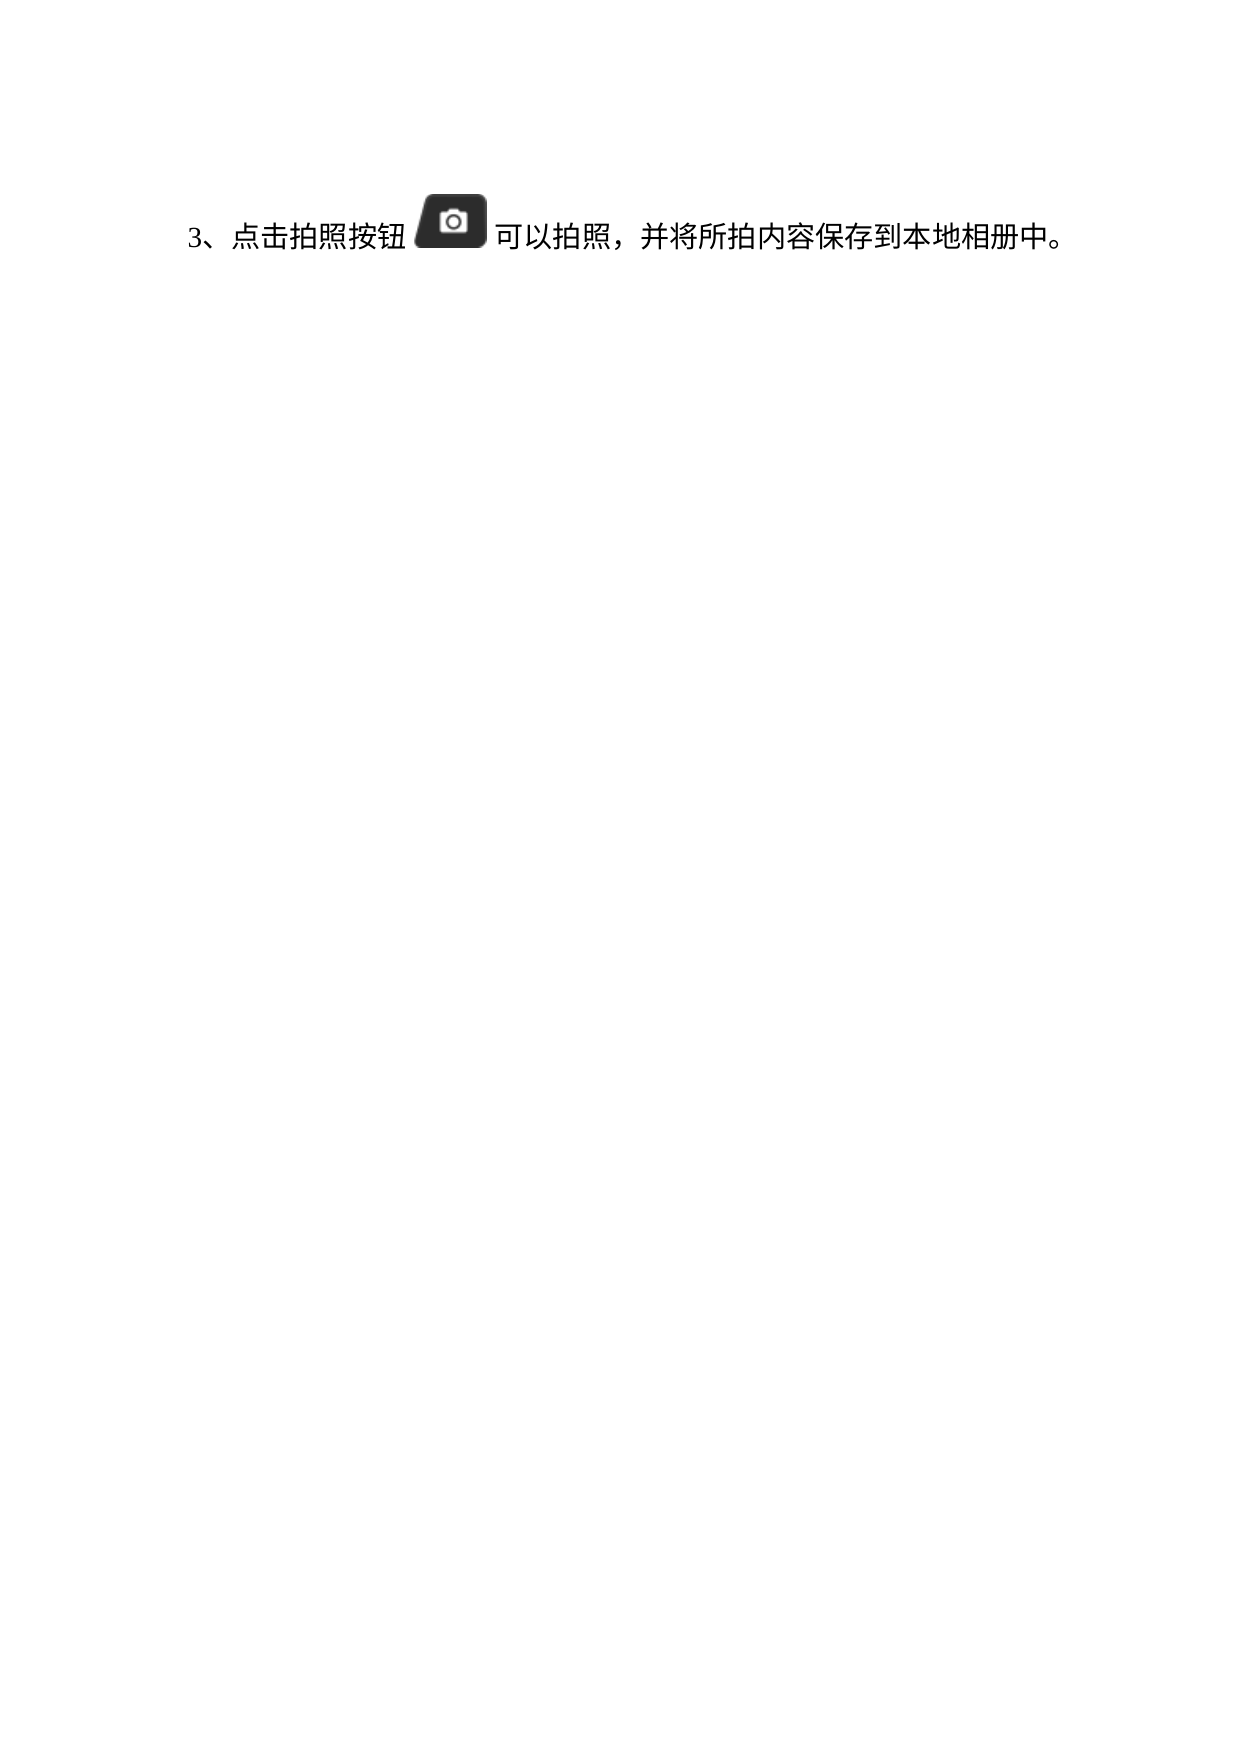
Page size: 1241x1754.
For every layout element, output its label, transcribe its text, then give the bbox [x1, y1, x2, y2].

list 点击拍照按钮 可以拍照，并将所拍内容保存到本地相册中。 [187, 194, 1053, 259]
picture [413, 194, 487, 248]
